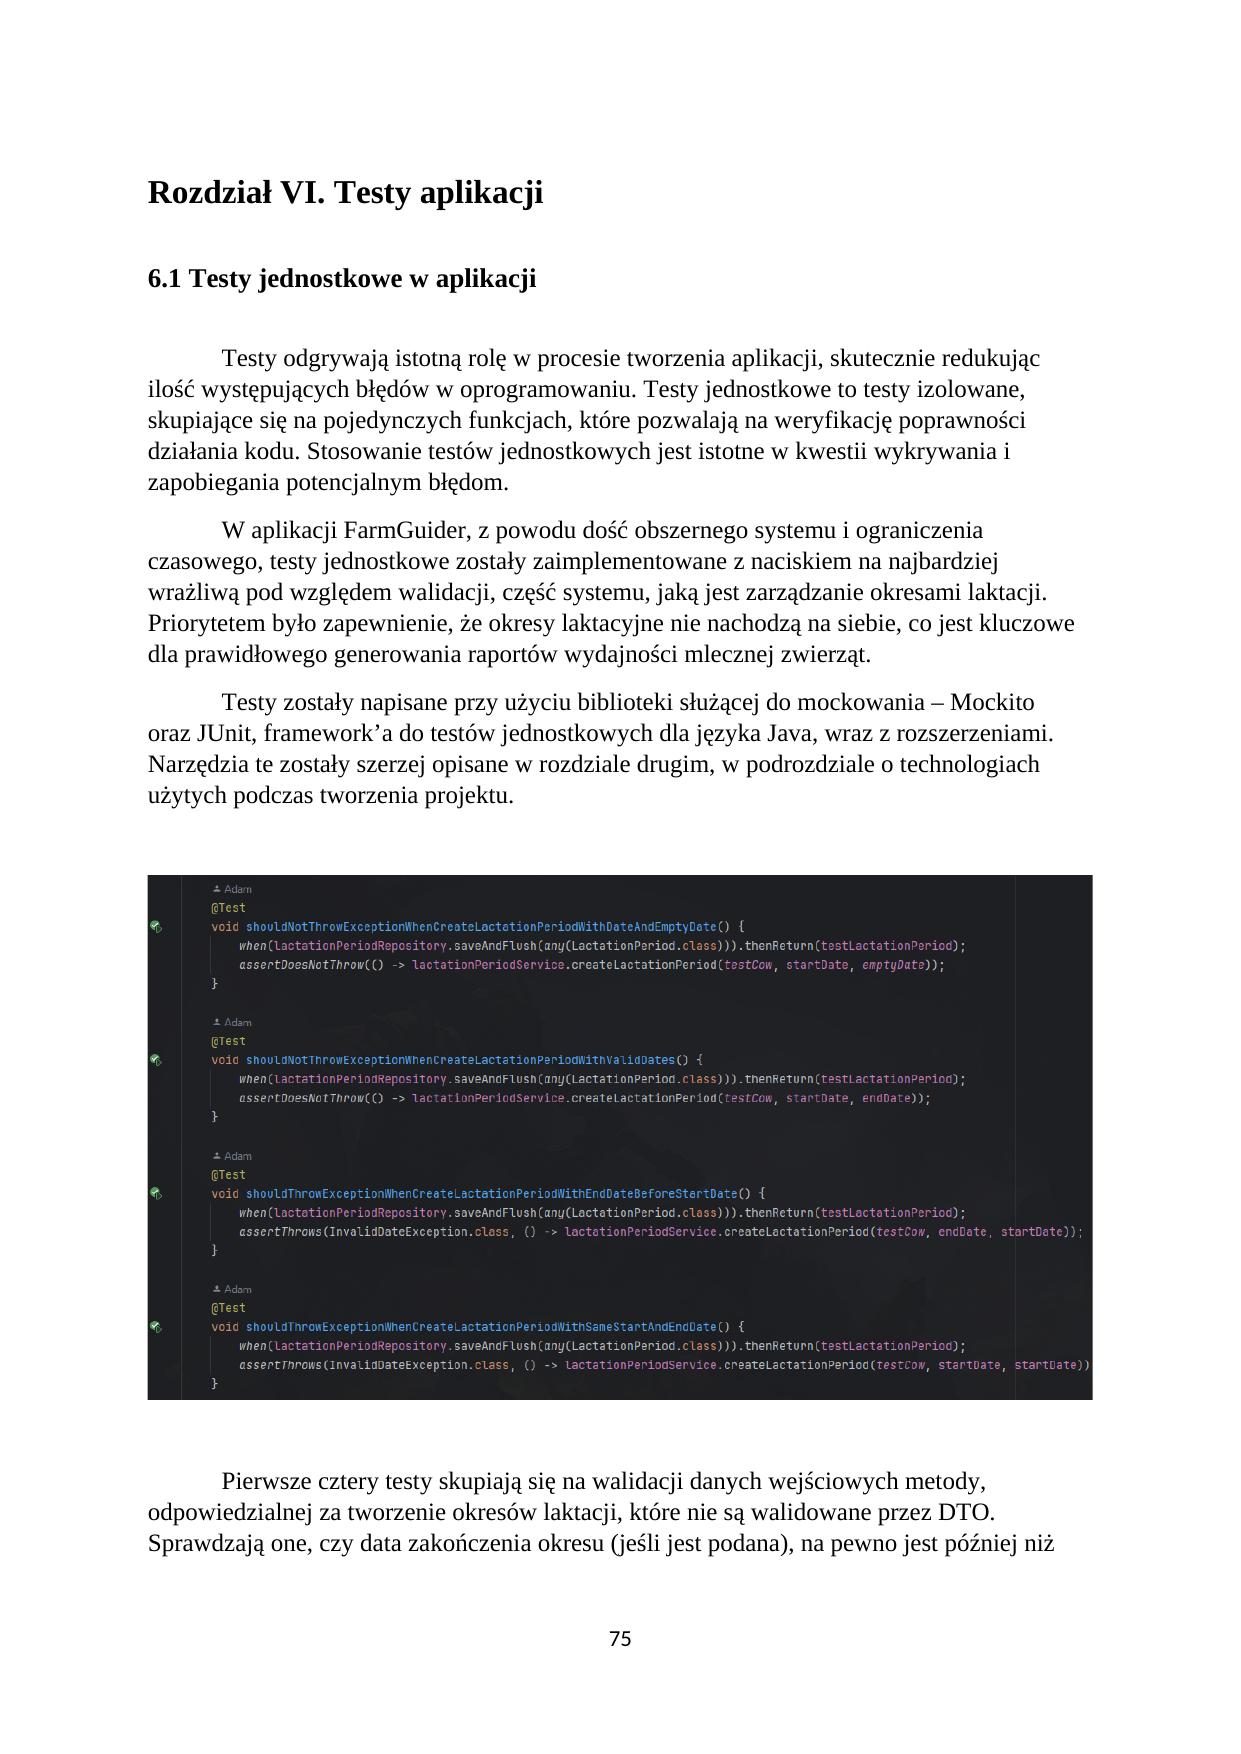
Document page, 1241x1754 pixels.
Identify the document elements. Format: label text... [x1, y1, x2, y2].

text Testy zostały napisane przy użyciu biblioteki służącej do mockowania – Mockito oraz JUnit, framework’a do testów jednostkowych dla języka Java, wraz z rozszerzeniami. Narzędzia te zostały szerzej opisane w rozdziale drugim, w podrozdziale o technologiach użytych podczas tworzenia projektu. [148, 687, 1093, 808]
subtitle 6.1 Testy jednostkowe w aplikacji [148, 262, 1093, 293]
text W aplikacji FarmGuider, z powodu dość obszernego systemu i ograniczenia czasowego, testy jednostkowe zostały zaimplementowane z naciskiem na najbardziej wrażliwą pod względem walidacji, część systemu, jaką jest zarządzanie okresami laktacji. Priorytetem było zapewnienie, że okresy laktacyjne nie nachodzą na siebie, co jest kluczowe dla prawidłowego generowania raportów wydajności mlecznej zwierząt. [148, 515, 1093, 668]
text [148, 1466, 1093, 1557]
picture [147, 875, 1093, 1400]
text Testy odgrywają istotną rolę w procesie tworzenia aplikacji, skutecznie redukując ilość występujących błędów w oprogramowaniu. Testy jednostkowe to testy izolowane, skupiające się na pojedynczych funkcjach, które pozwalają na weryfikację poprawności działania kodu. Stosowanie testów jednostkowych jest istotne w kwestii wykrywania i zapobiegania potencjalnym błędom. [148, 343, 1093, 496]
subtitle Rozdział VI. Testy aplikacji [148, 173, 1093, 211]
